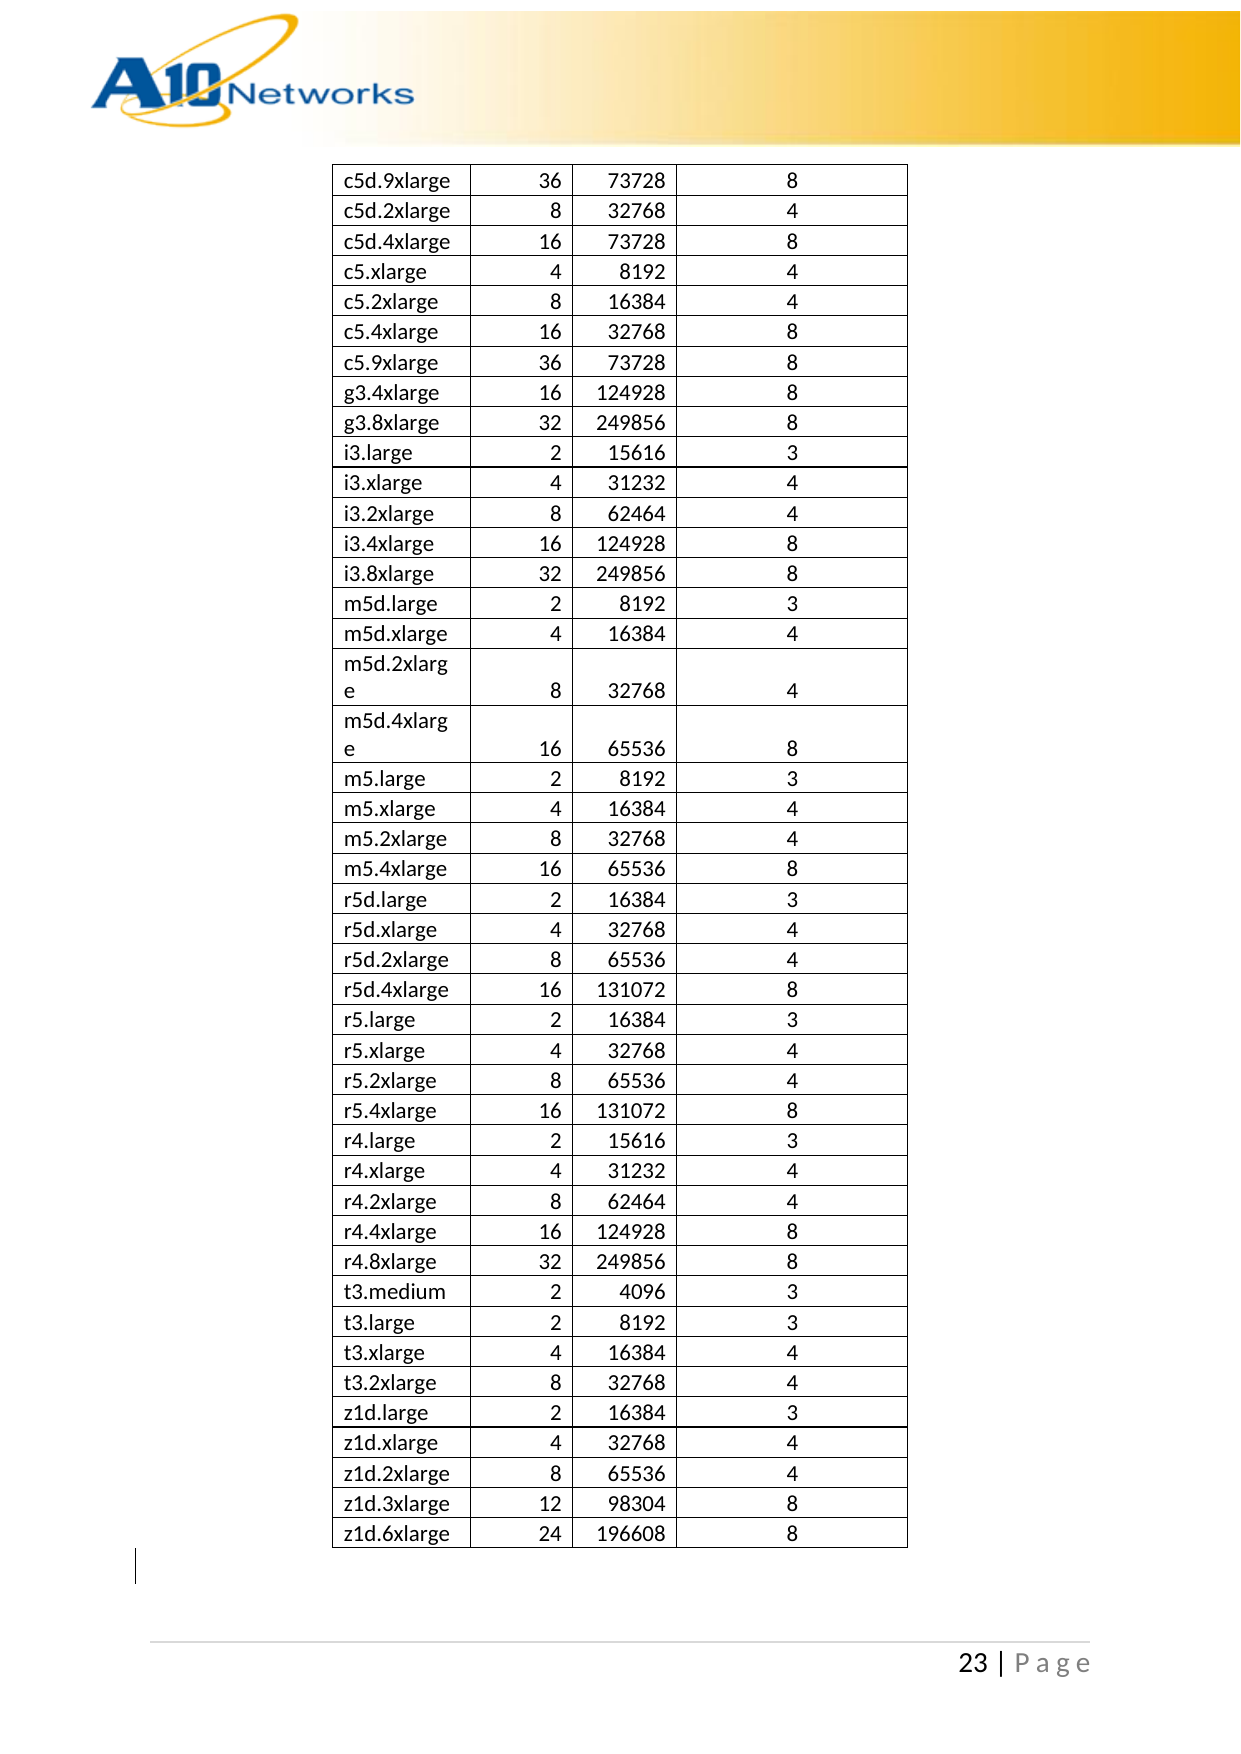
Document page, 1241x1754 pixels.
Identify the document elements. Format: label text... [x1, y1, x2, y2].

table_cell 3 [677, 1397, 907, 1426]
table_cell r5d.xlarge [333, 914, 470, 943]
table_cell z1d.6xlarge [333, 1518, 470, 1547]
table_cell 16 [471, 377, 572, 406]
table_cell 8 [677, 854, 907, 883]
table_cell 62464 [573, 1186, 676, 1215]
table_cell 124928 [573, 1216, 676, 1245]
table_cell 131072 [573, 974, 676, 1003]
table_cell 4 [677, 498, 907, 527]
table_cell 8192 [573, 763, 676, 792]
table_cell 4 [471, 1156, 572, 1185]
table_cell 73728 [573, 165, 676, 194]
table_cell 3 [677, 1125, 907, 1154]
table_cell 32 [471, 407, 572, 436]
table_cell 16 [471, 974, 572, 1003]
table_cell 8 [677, 316, 907, 346]
table_cell 31232 [573, 468, 676, 497]
table_cell 4 [677, 468, 907, 497]
table_cell 3 [677, 1307, 907, 1336]
table_cell i3.2xlarge [333, 498, 470, 527]
table_cell 131072 [573, 1095, 676, 1124]
table_cell 8 [471, 286, 572, 315]
table_cell r5d.large [333, 884, 470, 913]
table_cell i3.large [333, 437, 470, 466]
table_cell 3 [677, 1276, 907, 1306]
table_cell 8 [471, 649, 572, 705]
table_cell 4 [471, 914, 572, 943]
table_cell 2 [471, 588, 572, 617]
table_cell 16 [471, 1216, 572, 1245]
table_cell 4 [677, 196, 907, 225]
table_cell t3.medium [333, 1276, 470, 1306]
table_cell 12 [471, 1488, 572, 1517]
table_cell 8 [677, 1246, 907, 1275]
table_cell 8 [677, 1518, 907, 1547]
table_cell 3 [677, 884, 907, 913]
table_cell 32768 [573, 649, 676, 705]
table_cell 8192 [573, 588, 676, 617]
table_cell 24 [471, 1518, 572, 1547]
table_cell r5.xlarge [333, 1035, 470, 1064]
table_cell 32768 [573, 1035, 676, 1064]
table_cell 8 [471, 196, 572, 225]
table_cell 3 [677, 588, 907, 617]
table_cell 8 [471, 1186, 572, 1215]
table_cell z1d.2xlarge [333, 1458, 470, 1487]
table_cell 8 [677, 1488, 907, 1517]
table_cell 2 [471, 1276, 572, 1306]
table_cell m5d.4xlarge [333, 706, 470, 762]
table_cell 8 [677, 1095, 907, 1124]
table_cell c5.4xlarge [333, 316, 470, 346]
table_cell r5d.2xlarge [333, 944, 470, 973]
table_cell 4 [471, 1035, 572, 1064]
table_cell 32768 [573, 196, 676, 225]
table_cell m5.4xlarge [333, 854, 470, 883]
table_cell 124928 [573, 528, 676, 557]
table_cell 8 [677, 974, 907, 1003]
table_cell 16 [471, 706, 572, 762]
table_cell 4 [677, 823, 907, 852]
table_cell 32768 [573, 1367, 676, 1396]
table_cell 8 [677, 165, 907, 194]
table_cell c5d.2xlarge [333, 196, 470, 225]
table_cell t3.large [333, 1307, 470, 1336]
table_cell 32768 [573, 1428, 676, 1457]
table_cell 124928 [573, 377, 676, 406]
table_cell 32 [471, 558, 572, 587]
table_cell 16384 [573, 793, 676, 822]
table_cell t3.xlarge [333, 1337, 470, 1366]
table_cell 8 [471, 823, 572, 852]
table_cell 4 [677, 619, 907, 648]
table_cell 4 [677, 914, 907, 943]
table_cell 4 [677, 286, 907, 315]
table_cell 8 [471, 498, 572, 527]
table_cell 16384 [573, 1397, 676, 1426]
table_cell r5d.4xlarge [333, 974, 470, 1003]
table_cell 2 [471, 1397, 572, 1426]
table_cell 3 [677, 1005, 907, 1034]
table_cell 4 [677, 1156, 907, 1185]
table_cell m5d.2xlarge [333, 649, 470, 705]
table_cell 3 [677, 763, 907, 792]
table_cell 8 [677, 226, 907, 255]
table_cell 4 [471, 1428, 572, 1457]
table_cell 8 [471, 1367, 572, 1396]
table_cell 4 [677, 649, 907, 705]
table_cell c5.9xlarge [333, 347, 470, 376]
table_cell 73728 [573, 347, 676, 376]
table_cell 8 [677, 558, 907, 587]
table_cell 8 [471, 1458, 572, 1487]
table_cell m5.xlarge [333, 793, 470, 822]
table_cell t3.2xlarge [333, 1367, 470, 1396]
picture [0, 11, 1241, 147]
table_cell 32768 [573, 316, 676, 346]
table_cell 4 [677, 1337, 907, 1366]
table_cell 98304 [573, 1488, 676, 1517]
table_cell c5d.4xlarge [333, 226, 470, 255]
table_cell 8 [677, 1216, 907, 1245]
table_cell 4 [471, 1337, 572, 1366]
table_cell z1d.xlarge [333, 1428, 470, 1457]
table_cell 4 [471, 793, 572, 822]
table_cell 32 [471, 1246, 572, 1275]
table_cell 16 [471, 528, 572, 557]
table_cell 249856 [573, 558, 676, 587]
table_cell i3.4xlarge [333, 528, 470, 557]
table_cell 3 [677, 437, 907, 466]
table_cell r5.large [333, 1005, 470, 1034]
table_cell 2 [471, 1307, 572, 1336]
table_cell 2 [471, 763, 572, 792]
table_cell 4 [677, 1458, 907, 1487]
table_cell 196608 [573, 1518, 676, 1547]
table_cell 65536 [573, 854, 676, 883]
table_cell 15616 [573, 1125, 676, 1154]
table_cell 8192 [573, 1307, 676, 1336]
table_cell 16 [471, 854, 572, 883]
table_cell 65536 [573, 1065, 676, 1094]
table_cell 32768 [573, 914, 676, 943]
table_cell 249856 [573, 407, 676, 436]
table_cell 31232 [573, 1156, 676, 1185]
table_cell 4096 [573, 1276, 676, 1306]
table_cell r4.8xlarge [333, 1246, 470, 1275]
table_cell z1d.large [333, 1397, 470, 1426]
table_cell 249856 [573, 1246, 676, 1275]
table_cell r4.2xlarge [333, 1186, 470, 1215]
table_cell 65536 [573, 944, 676, 973]
table_cell 4 [471, 619, 572, 648]
table_cell 8 [677, 706, 907, 762]
table_cell 36 [471, 165, 572, 194]
table_cell 16384 [573, 619, 676, 648]
table_cell m5.large [333, 763, 470, 792]
table_cell 65536 [573, 706, 676, 762]
table_cell c5.2xlarge [333, 286, 470, 315]
table_cell m5d.xlarge [333, 619, 470, 648]
table_cell m5d.large [333, 588, 470, 617]
table_cell 8 [471, 1065, 572, 1094]
table_cell r5.4xlarge [333, 1095, 470, 1124]
table_cell 16384 [573, 884, 676, 913]
table_cell 16 [471, 316, 572, 346]
table_cell 8 [677, 347, 907, 376]
table_cell 16 [471, 226, 572, 255]
table_cell c5d.9xlarge [333, 165, 470, 194]
table_cell c5.xlarge [333, 256, 470, 285]
table_cell 4 [677, 1428, 907, 1457]
table_cell 16384 [573, 286, 676, 315]
table_cell 4 [677, 793, 907, 822]
table_cell 16384 [573, 1337, 676, 1366]
table_cell g3.4xlarge [333, 377, 470, 406]
table_cell g3.8xlarge [333, 407, 470, 436]
table_cell r4.4xlarge [333, 1216, 470, 1245]
table_cell 4 [471, 468, 572, 497]
table_cell z1d.3xlarge [333, 1488, 470, 1517]
table_cell 8 [471, 944, 572, 973]
table_cell 73728 [573, 226, 676, 255]
table_cell 4 [677, 256, 907, 285]
table_cell 4 [471, 256, 572, 285]
table_cell 4 [677, 1035, 907, 1064]
table_cell 2 [471, 884, 572, 913]
table_cell 4 [677, 944, 907, 973]
table_cell 65536 [573, 1458, 676, 1487]
table_cell 8 [677, 528, 907, 557]
table_cell 4 [677, 1367, 907, 1396]
table_cell 2 [471, 1005, 572, 1034]
table_cell 8 [677, 407, 907, 436]
table_cell i3.8xlarge [333, 558, 470, 587]
table_cell 15616 [573, 437, 676, 466]
table_cell 62464 [573, 498, 676, 527]
table_cell r4.large [333, 1125, 470, 1154]
table_cell 32768 [573, 823, 676, 852]
table_cell i3.xlarge [333, 468, 470, 497]
table_cell 2 [471, 1125, 572, 1154]
table_cell r5.2xlarge [333, 1065, 470, 1094]
table_cell 16 [471, 1095, 572, 1124]
table_cell 8 [677, 377, 907, 406]
table_cell 36 [471, 347, 572, 376]
table_cell 4 [677, 1186, 907, 1215]
table_cell r4.xlarge [333, 1156, 470, 1185]
table_cell 8192 [573, 256, 676, 285]
table_cell m5.2xlarge [333, 823, 470, 852]
table_cell 4 [677, 1065, 907, 1094]
table_cell 16384 [573, 1005, 676, 1034]
table_cell 2 [471, 437, 572, 466]
